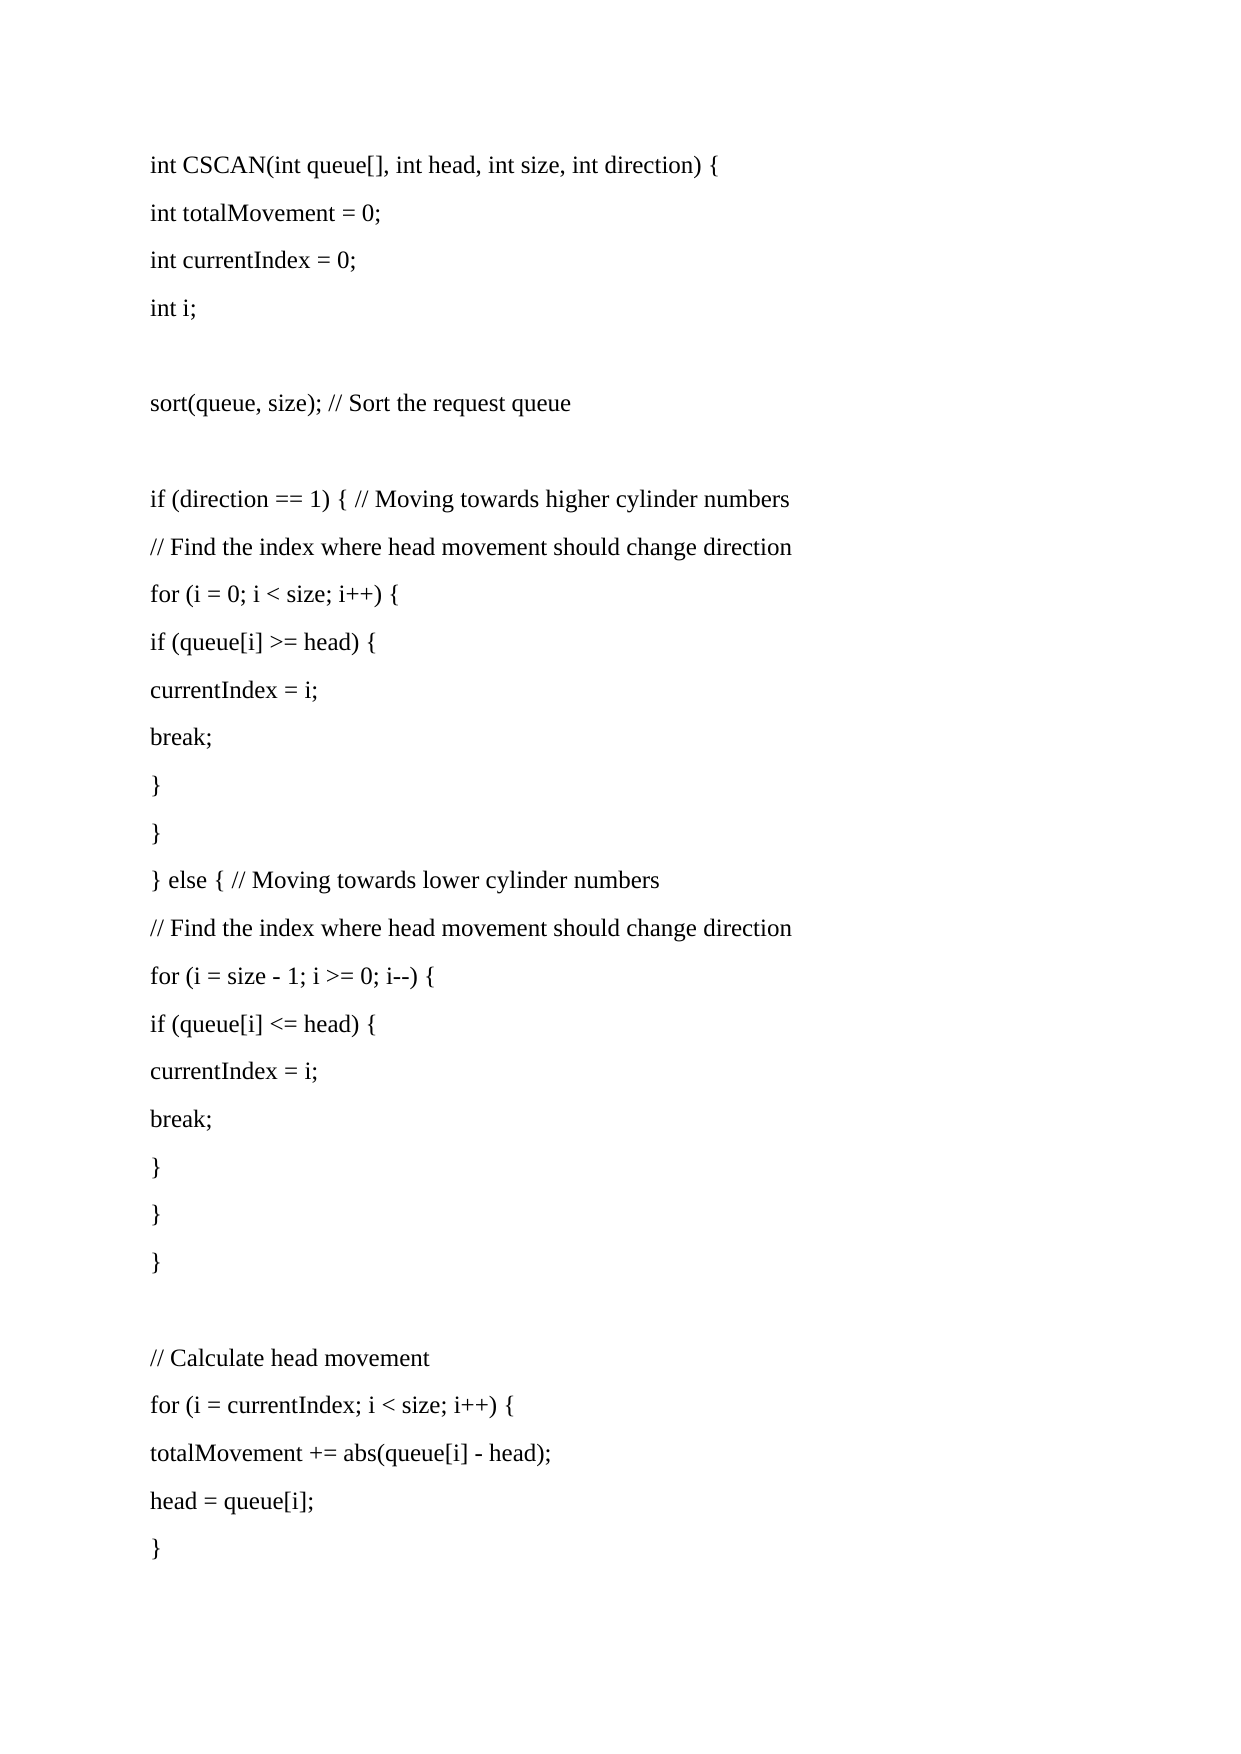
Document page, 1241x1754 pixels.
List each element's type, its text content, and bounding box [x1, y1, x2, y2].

text } [150, 1533, 1090, 1562]
text for (i = currentIndex; i < size; i++) { [150, 1390, 1090, 1419]
text } [150, 770, 1090, 799]
text sort(queue, size); // Sort the request queue [150, 388, 1090, 417]
text } [150, 818, 1090, 847]
text for (i = 0; i < size; i++) { [150, 579, 1090, 608]
text // Find the index where head movement should change direction [150, 913, 1090, 942]
text } [150, 1247, 1090, 1276]
text currentIndex = i; [150, 675, 1090, 703]
text int CSCAN(int queue[], int head, int size, int direction) { [150, 150, 1090, 179]
text if (queue[i] >= head) { [150, 627, 1090, 656]
text int currentIndex = 0; [150, 245, 1090, 274]
text int totalMovement = 0; [150, 198, 1090, 226]
text if (direction == 1) { // Moving towards higher cylinder numbers [150, 484, 1090, 513]
text // Find the index where head movement should change direction [150, 532, 1090, 560]
text } [150, 1152, 1090, 1181]
text int i; [150, 293, 1090, 322]
text // Calculate head movement [150, 1343, 1090, 1371]
text } else { // Moving towards lower cylinder numbers [150, 866, 1090, 894]
text currentIndex = i; [150, 1056, 1090, 1085]
text totalMovement += abs(queue[i] - head); [150, 1438, 1090, 1467]
text break; [150, 722, 1090, 751]
text for (i = size - 1; i >= 0; i--) { [150, 961, 1090, 990]
text } [150, 1199, 1090, 1228]
text break; [150, 1104, 1090, 1133]
text head = queue[i]; [150, 1486, 1090, 1514]
text if (queue[i] <= head) { [150, 1009, 1090, 1037]
